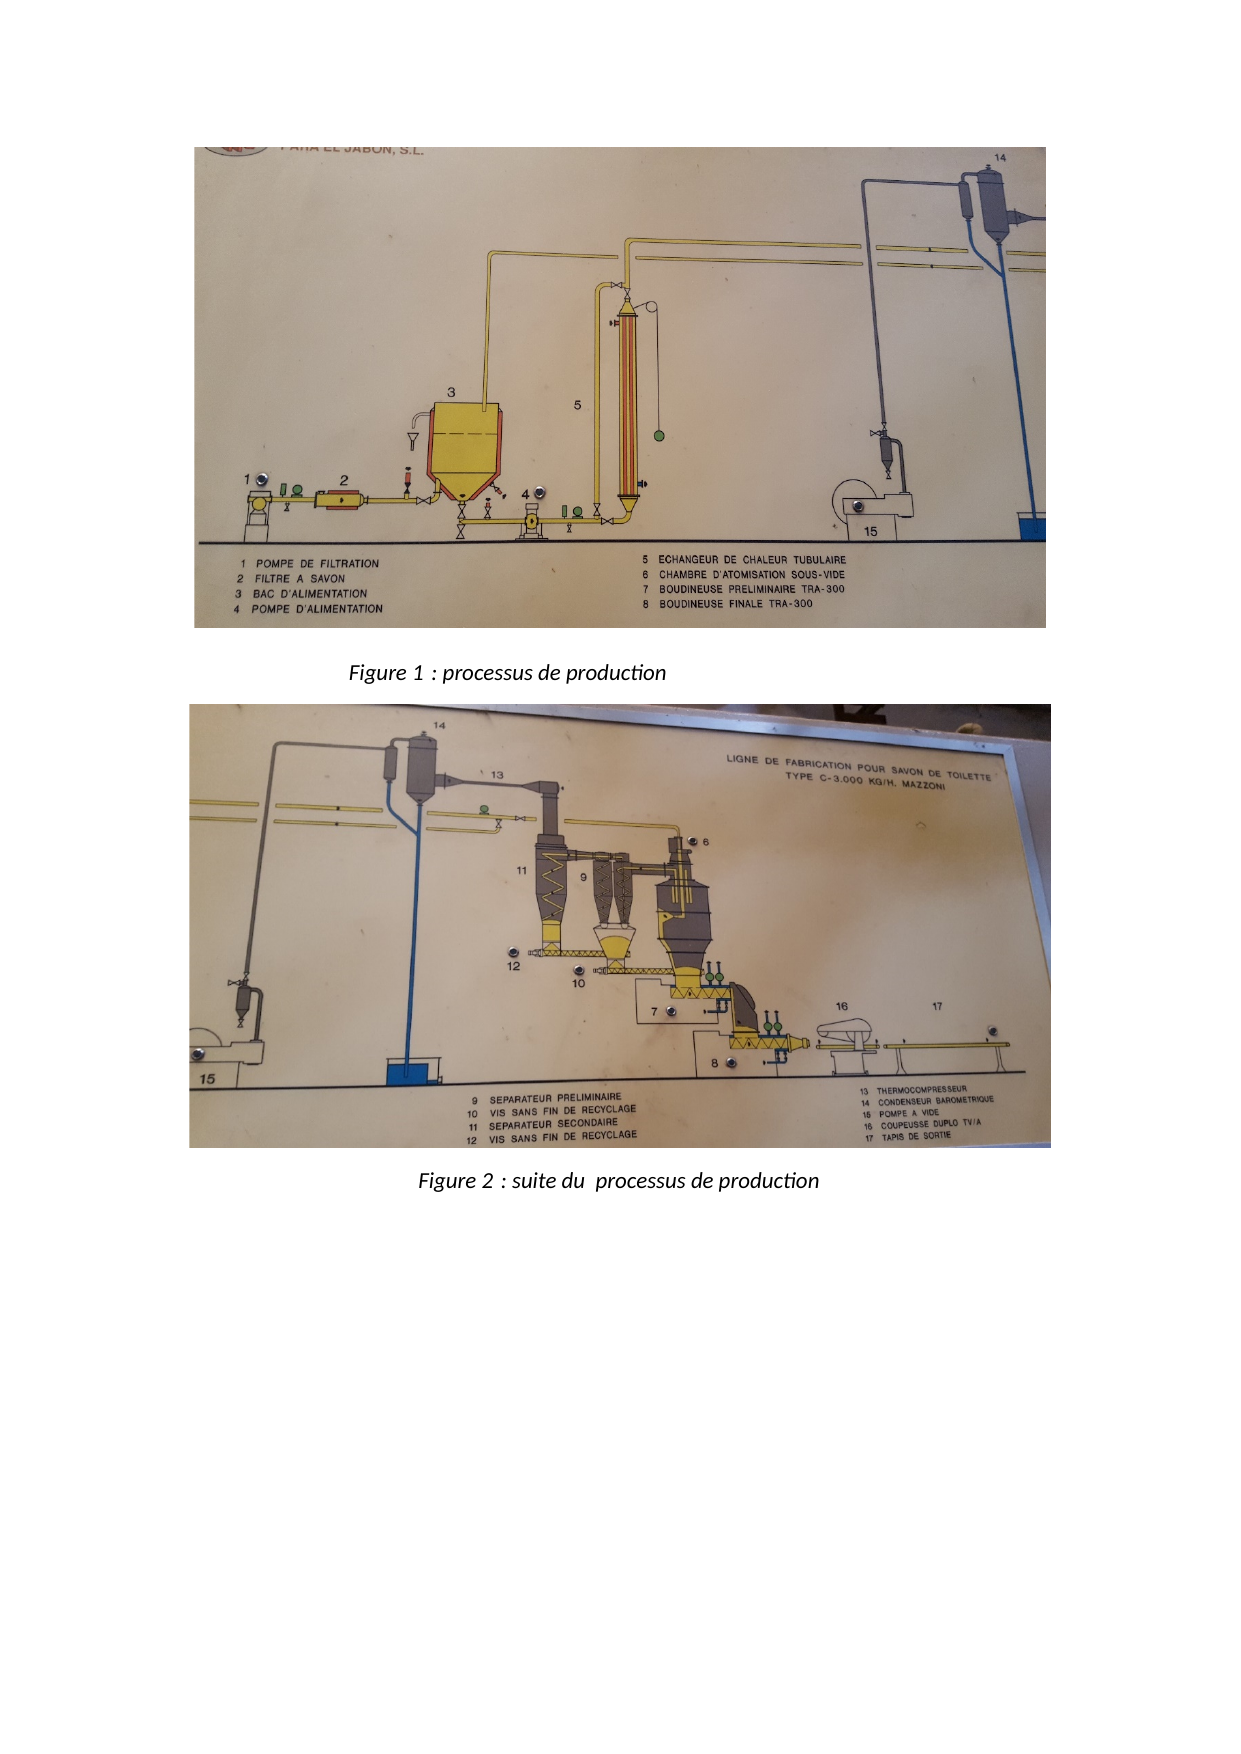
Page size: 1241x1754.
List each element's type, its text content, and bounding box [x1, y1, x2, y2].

text Figure 2 : suite du processus de production [148, 1166, 1093, 1194]
picture [194, 147, 1046, 628]
picture [189, 704, 1051, 1148]
text Figure 1 : processus de production [148, 658, 1093, 686]
